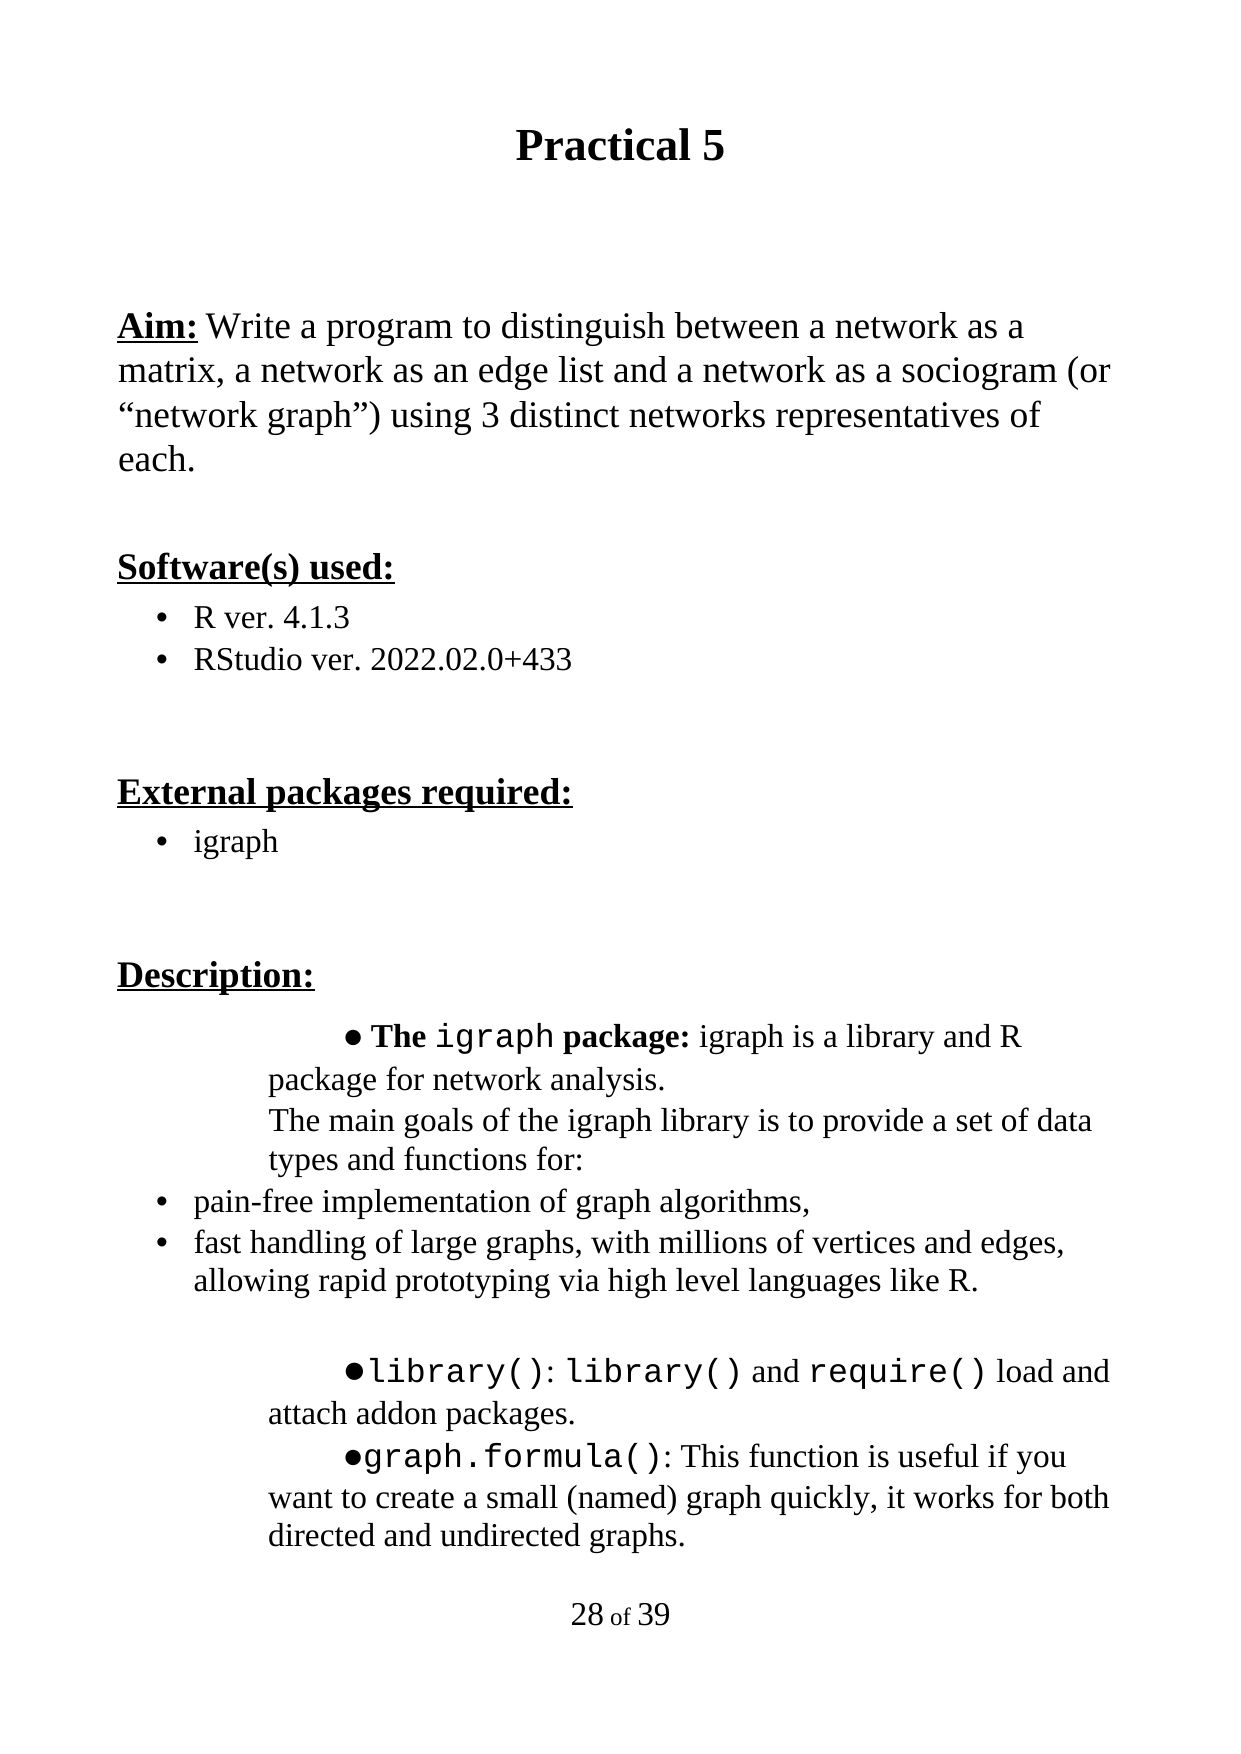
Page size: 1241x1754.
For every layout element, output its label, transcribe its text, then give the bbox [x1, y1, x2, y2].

text ●graph.formula(): This function is useful if you want to create a small (named) graph quickly, it works for both directed and undirected graphs. [268, 1434, 1122, 1554]
list fast handling of large graphs, with millions of vertices and edges, allowing rapid prototyping via high level languages like R. [156, 1222, 1122, 1299]
text ●library(): library() and require() load and attach addon packages. [268, 1346, 1122, 1432]
list igraph [156, 822, 1122, 860]
text External packages required: [117, 769, 1122, 812]
subtitle Practical 5 [118, 118, 1122, 171]
text The main goals of the igraph library is to provide a set of data types and functions for: [268, 1100, 1122, 1178]
list RStudio ver. 2022.02.0+433 [156, 638, 1122, 677]
list pain-free implementation of graph algorithms, [156, 1181, 1122, 1219]
list R ver. 4.1.3 [156, 597, 1122, 636]
text Software(s) used: [117, 545, 1122, 588]
text Description: [117, 952, 1122, 995]
text ● The igraph package: igraph is a library and R package for network analysis. [268, 1015, 1122, 1097]
text Aim: Write a program to distinguish between a network as a matrix, a network as an edge list and a network as a sociogram (or “network graph”) using 3 distinct networks representatives of each. [117, 303, 1122, 480]
